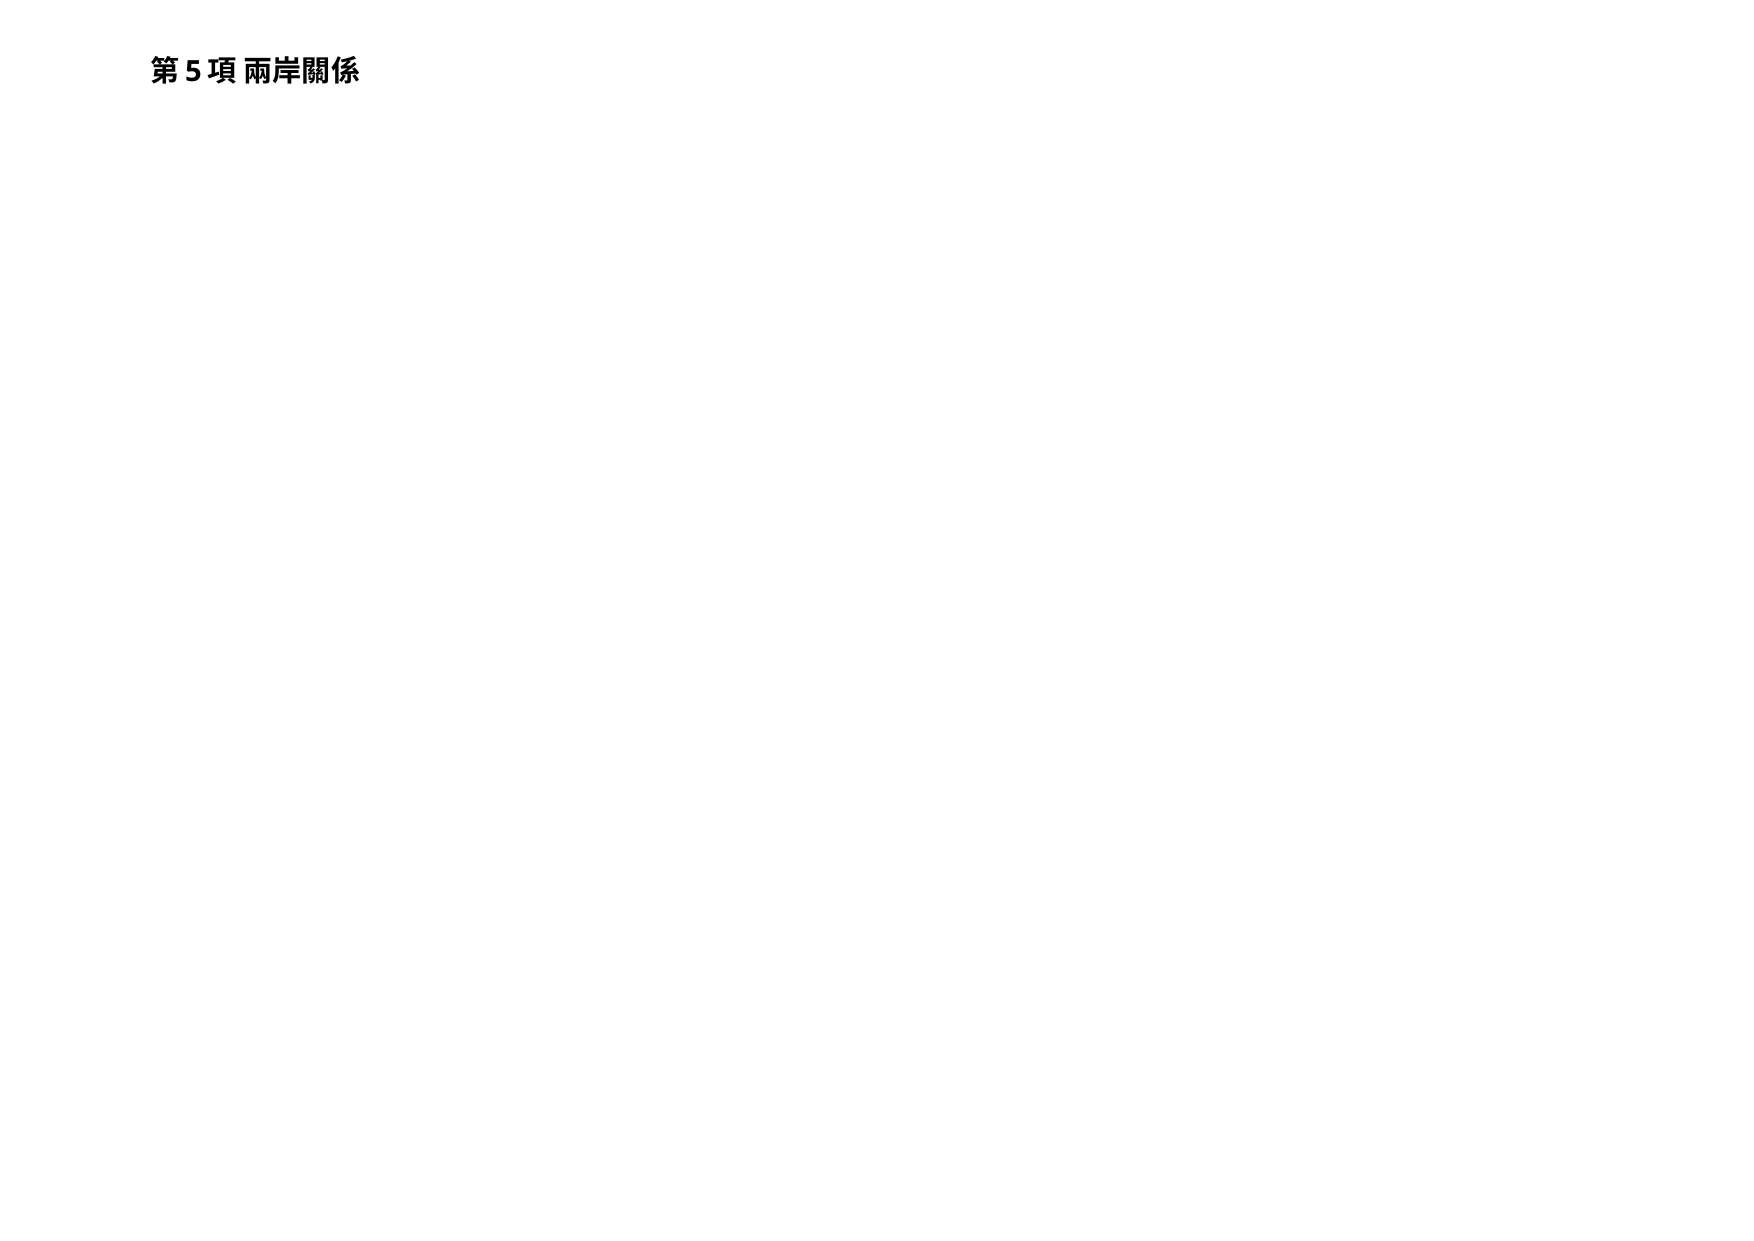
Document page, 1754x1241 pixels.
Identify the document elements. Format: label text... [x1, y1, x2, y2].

subtitle 第5項 兩岸關係 [150, 31, 1604, 106]
